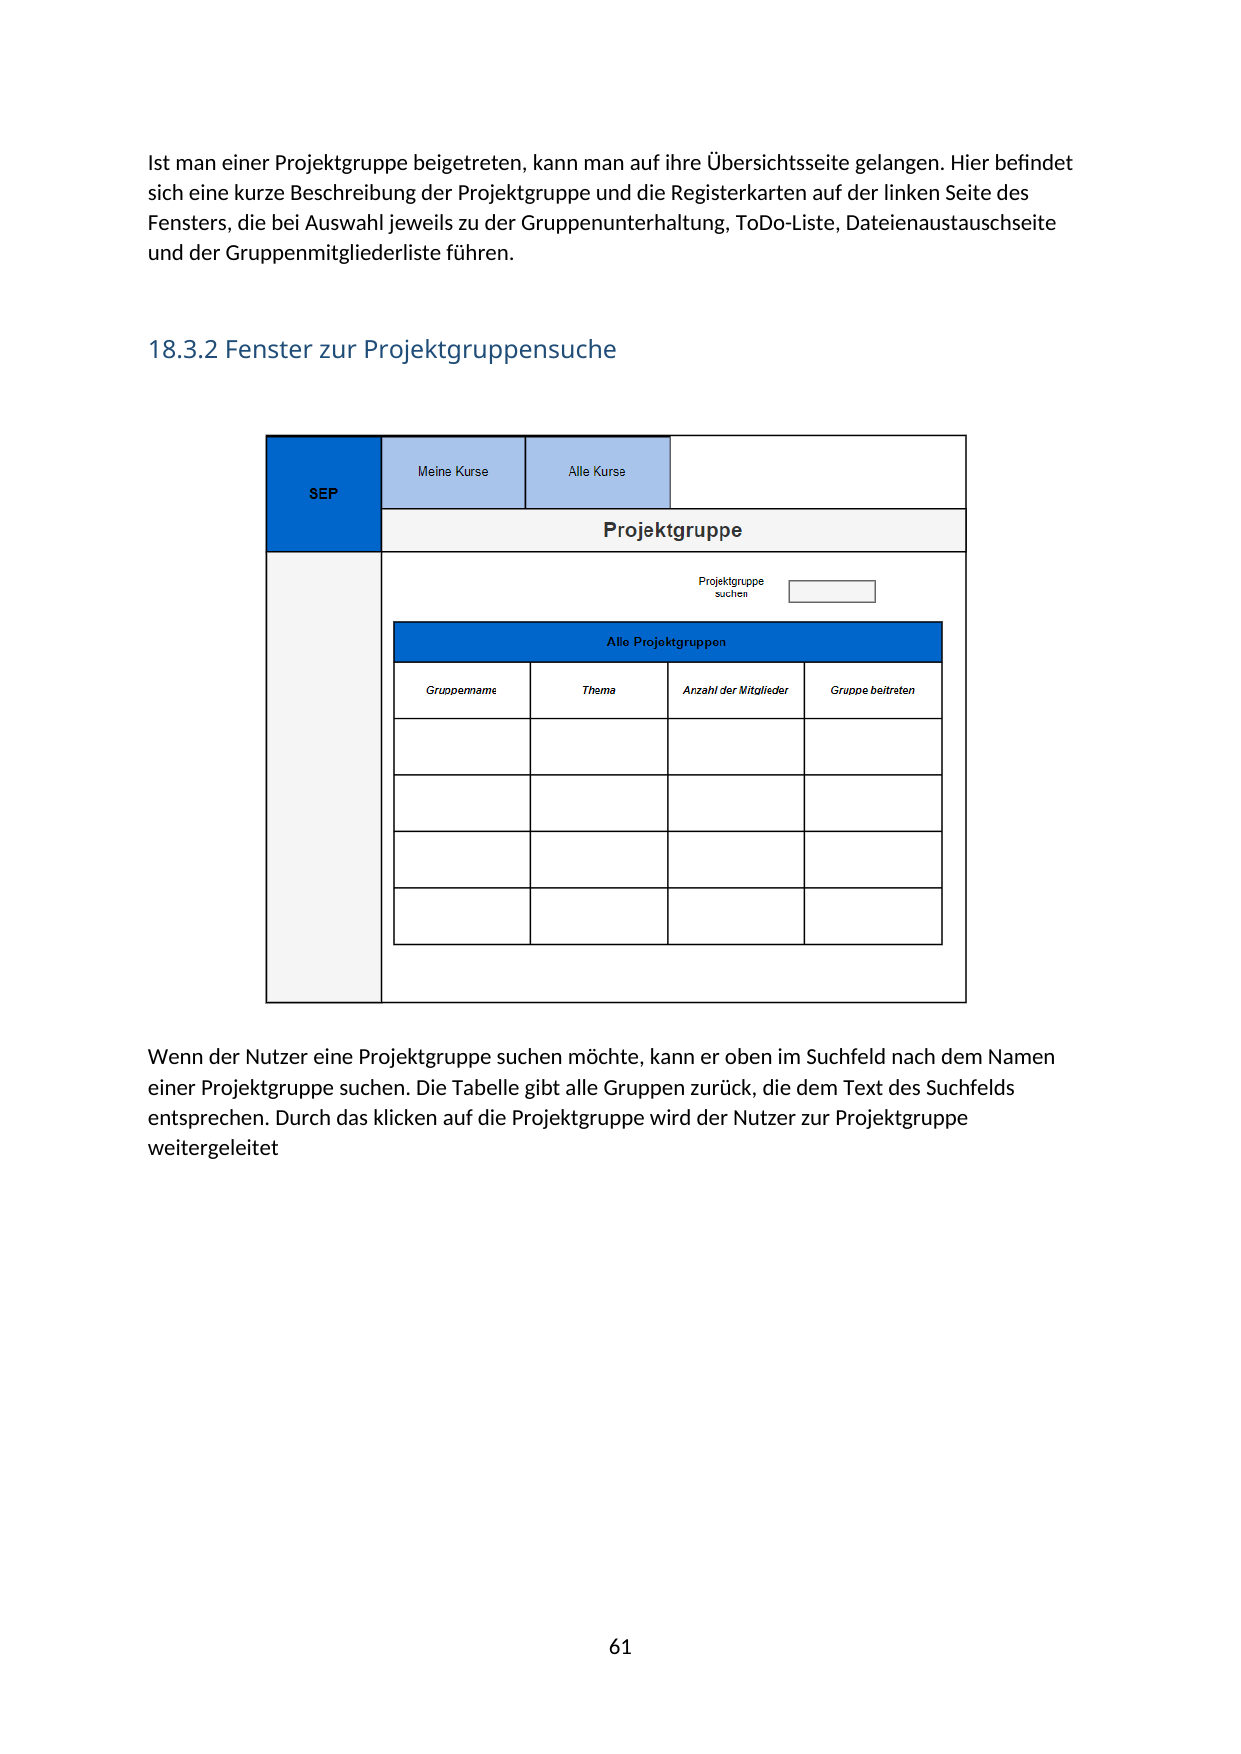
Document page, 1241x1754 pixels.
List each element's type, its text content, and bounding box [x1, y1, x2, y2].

subtitle 18.3.2 Fenster zur Projektgruppensuche [148, 332, 1092, 366]
text Ist man einer Projektgruppe beigetreten, kann man auf ihre Übersichtsseite gelangen. Hier befindet sich eine kurze Beschreibung der Projektgruppe und die Registerkarten auf der linken Seite des Fensters, die bei Auswahl jeweils zu der Gruppenunterhaltung, ToDo-Liste, Dateienaustauschseite und der Gruppenmitgliederliste führen. [148, 148, 1092, 266]
text Wenn der Nutzer eine Projektgruppe suchen möchte, kann er oben im Suchfeld nach dem Namen einer Projektgruppe suchen. Die Tabelle gibt alle Gruppen zurück, die dem Text des Suchfelds entsprechen. Durch das klicken auf die Projektgruppe wird der Nutzer zur Projektgruppe weitergeleitet [148, 1042, 1092, 1161]
picture [245, 415, 995, 1024]
